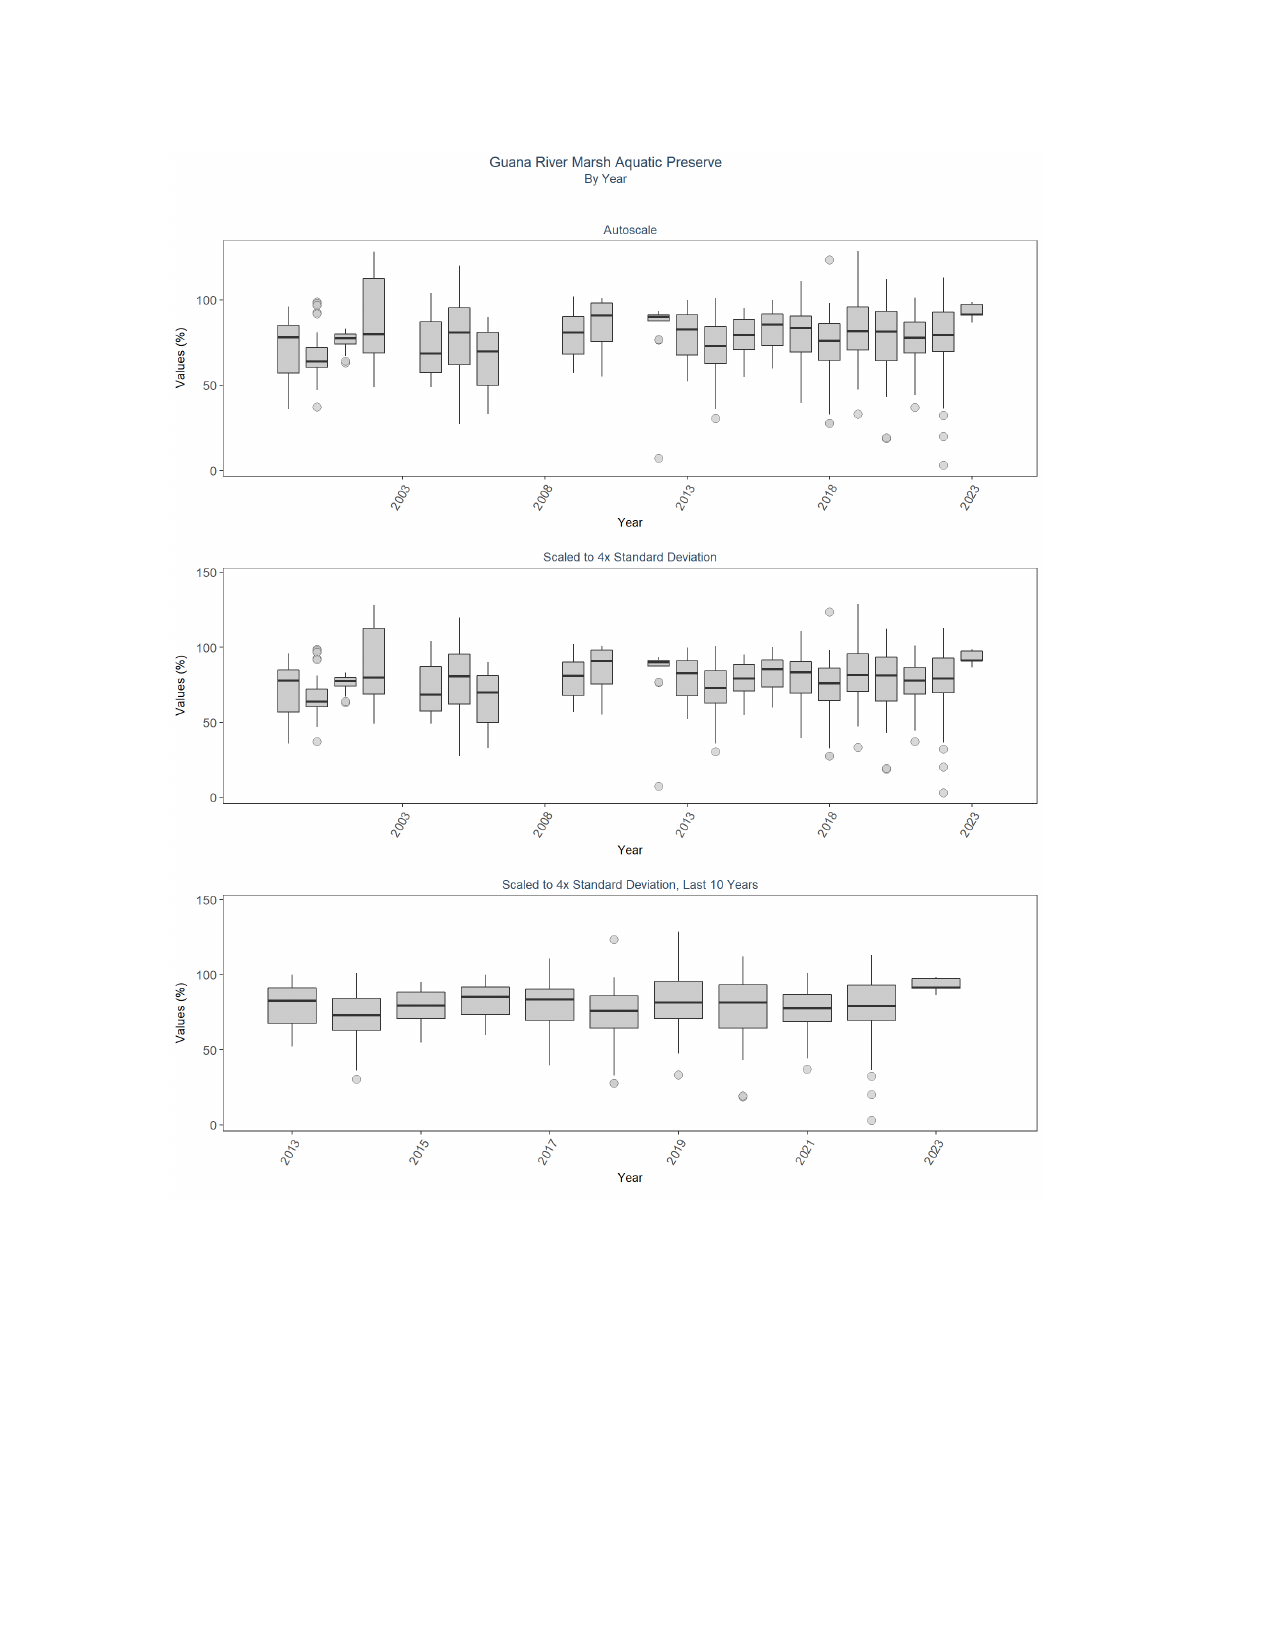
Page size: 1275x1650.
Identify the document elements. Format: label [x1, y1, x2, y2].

picture [168, 150, 1044, 1200]
